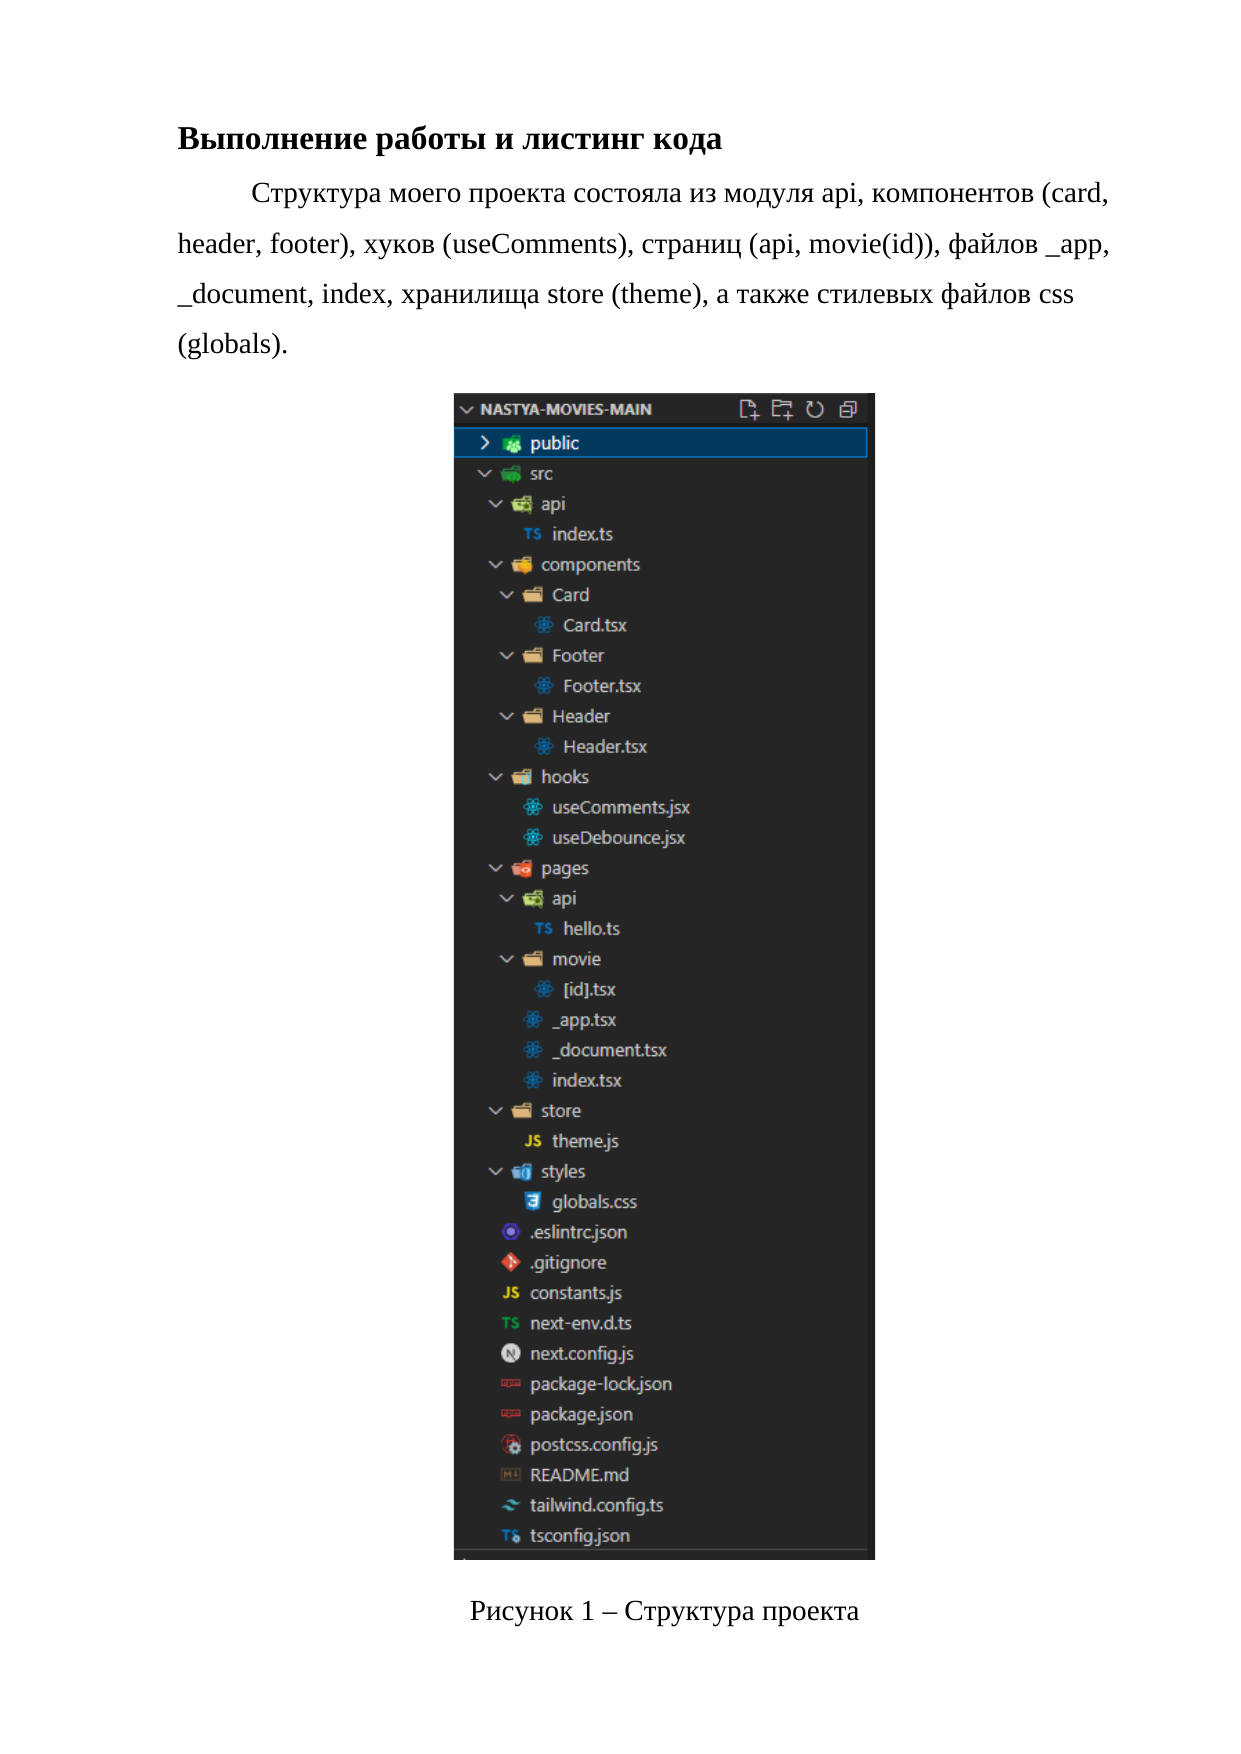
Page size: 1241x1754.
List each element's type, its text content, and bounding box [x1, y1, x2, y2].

text Структура моего проекта состояла из модуля api, компонентов (card, header, footer), хуков (useComments), страниц (api, movie(id)), файлов _app, _document, index, хранилища store (theme), а также стилевых файлов css (globals). [177, 176, 1152, 360]
text Рисунок 1 – Структура проекта [177, 1593, 1152, 1626]
subtitle Выполнение работы и листинг кода [177, 118, 1152, 156]
picture [453, 393, 876, 1560]
